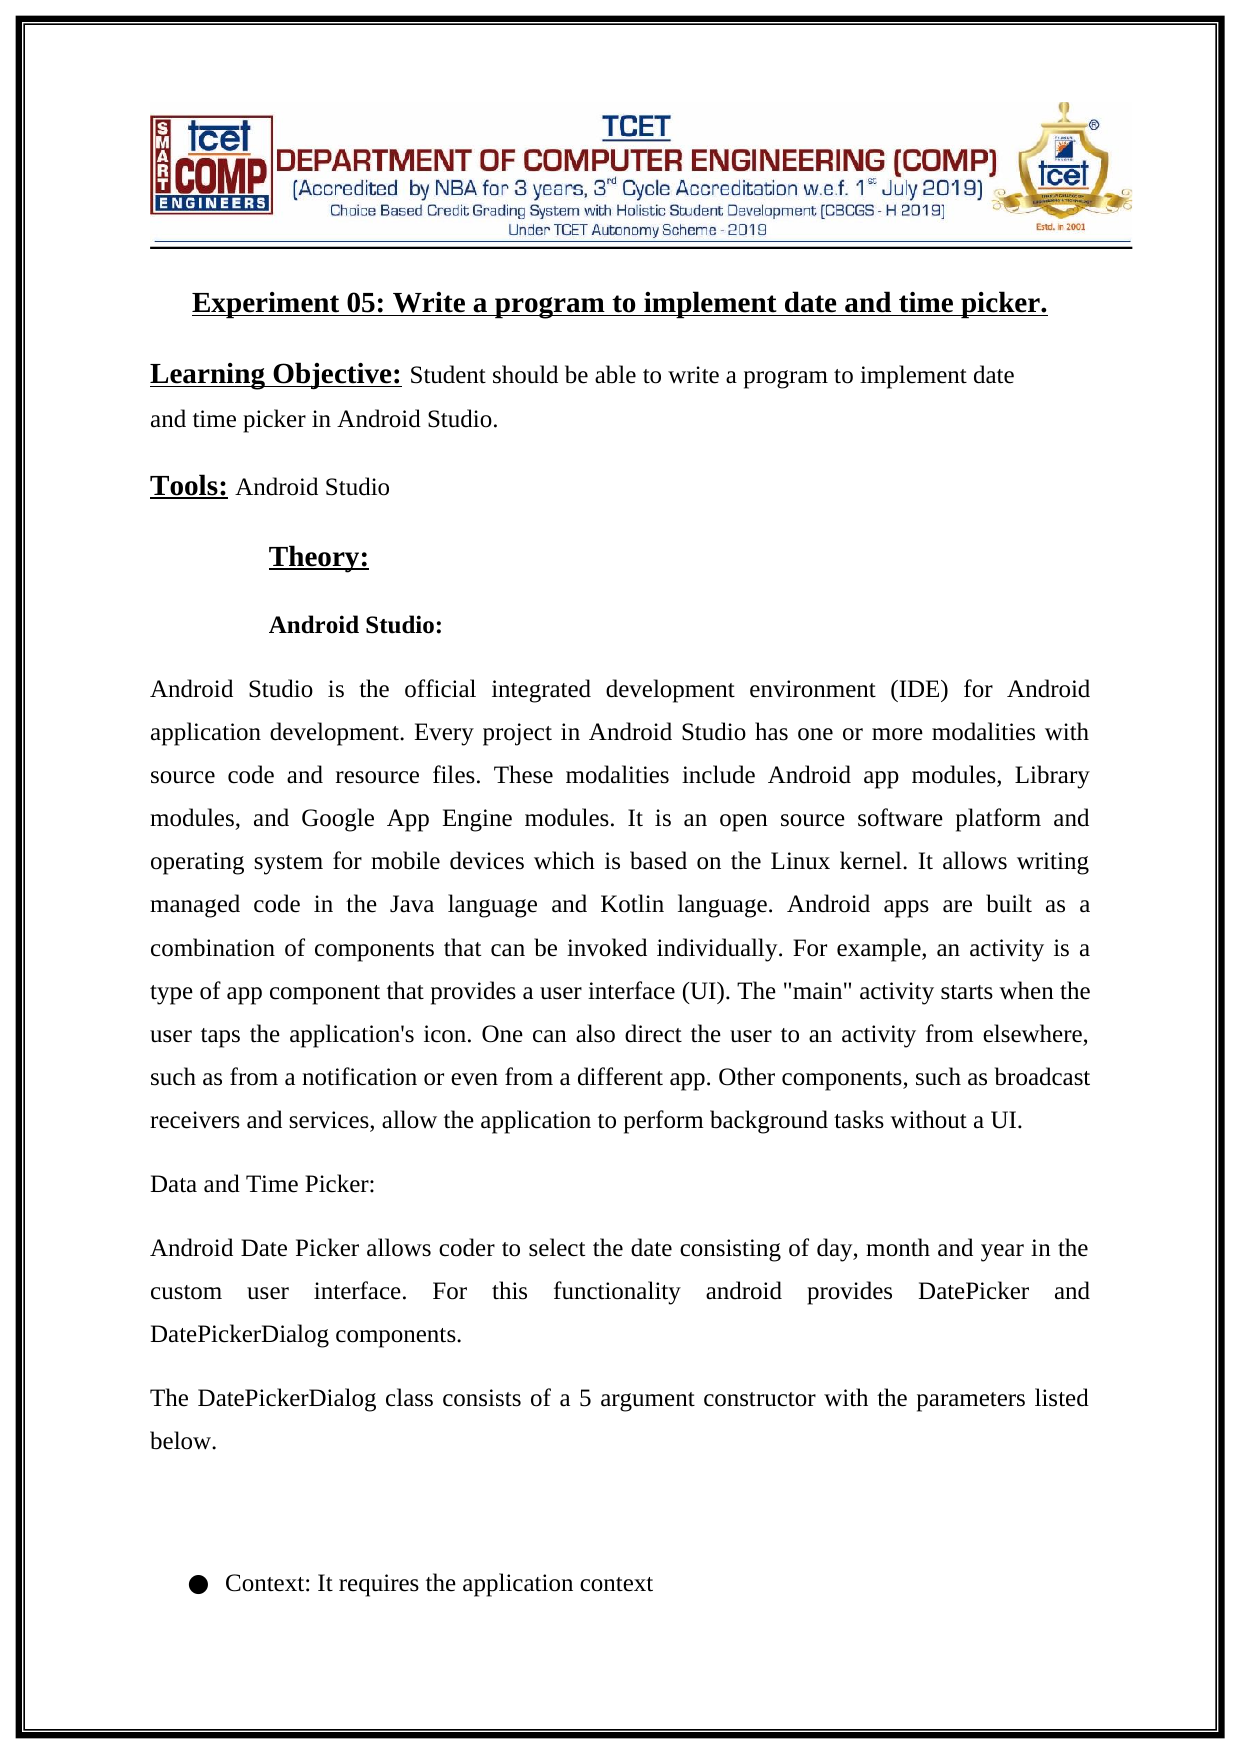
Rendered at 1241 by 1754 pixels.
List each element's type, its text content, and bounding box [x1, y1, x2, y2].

text The DatePickerDialog class consists of a 5 argument constructor with the parameters listed below. [150, 1383, 1090, 1455]
text Data and Time Picker: [150, 1169, 1205, 1198]
text Tools: Android Studio [150, 468, 1205, 502]
text Android Date Picker allows coder to select the date consisting of day, month and year in the custom user interface. For this functionality android provides DatePicker and DatePickerDialog components. [150, 1233, 1091, 1348]
text Learning Objective: Student should be able to write a program to implement date and time picker in Android Studio. [150, 357, 1056, 433]
subtitle Theory: [150, 539, 1205, 573]
subtitle Experiment 05: Write a program to implement date and time picker. [173, 286, 1066, 319]
subtitle Android Studio: [150, 611, 1205, 639]
picture [150, 102, 1133, 249]
list Context: It requires the application context [187, 1554, 1205, 1606]
text Android Studio is the official integrated development environment (IDE) for Android application development. Every project in Android Studio has one or more modalities with source code and resource files. These modalities include Android app modules, Library modules, and Google App Engine modules. It is an open source software platform and operating system for mobile devices which is based on the Linux kernel. It allows writing managed code in the Java language and Kotlin language. Android apps are built as a combination of components that can be invoked individually. For example, an activity is a type of app component that provides a user interface (UI). The "main" activity starts when the user taps the application's icon. One can also direct the user to an activity from elsewhere, such as from a notification or even from a different app. Other components, such as broadcast receivers and services, allow the application to perform background tasks without a UI. [150, 674, 1091, 1134]
